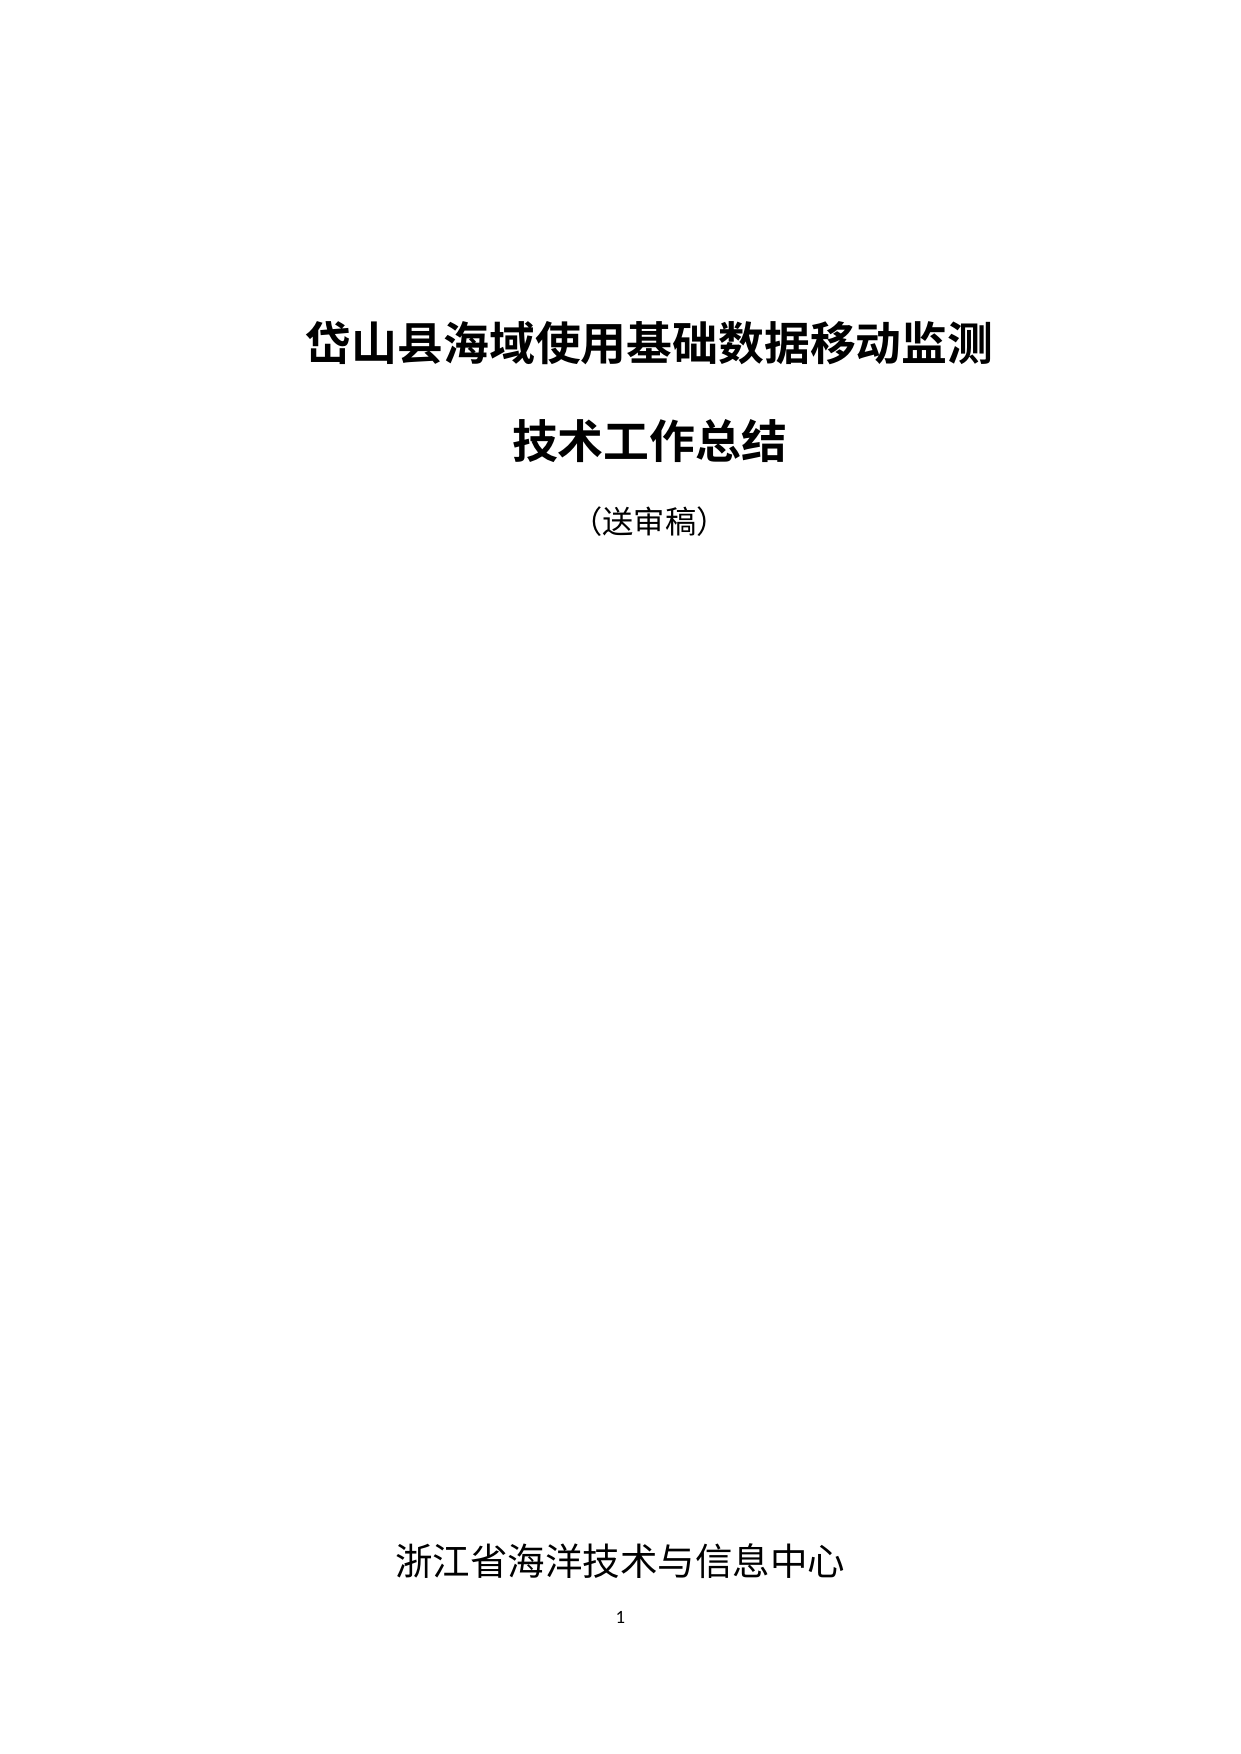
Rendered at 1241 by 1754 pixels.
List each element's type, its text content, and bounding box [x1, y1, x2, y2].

text （送审稿） [187, 487, 1053, 552]
text 岱山县海域使用基础数据移动监测 [187, 292, 1053, 389]
text 技术工作总结 [187, 389, 1053, 487]
text 浙江省海洋技术与信息中心 [187, 1527, 1053, 1592]
